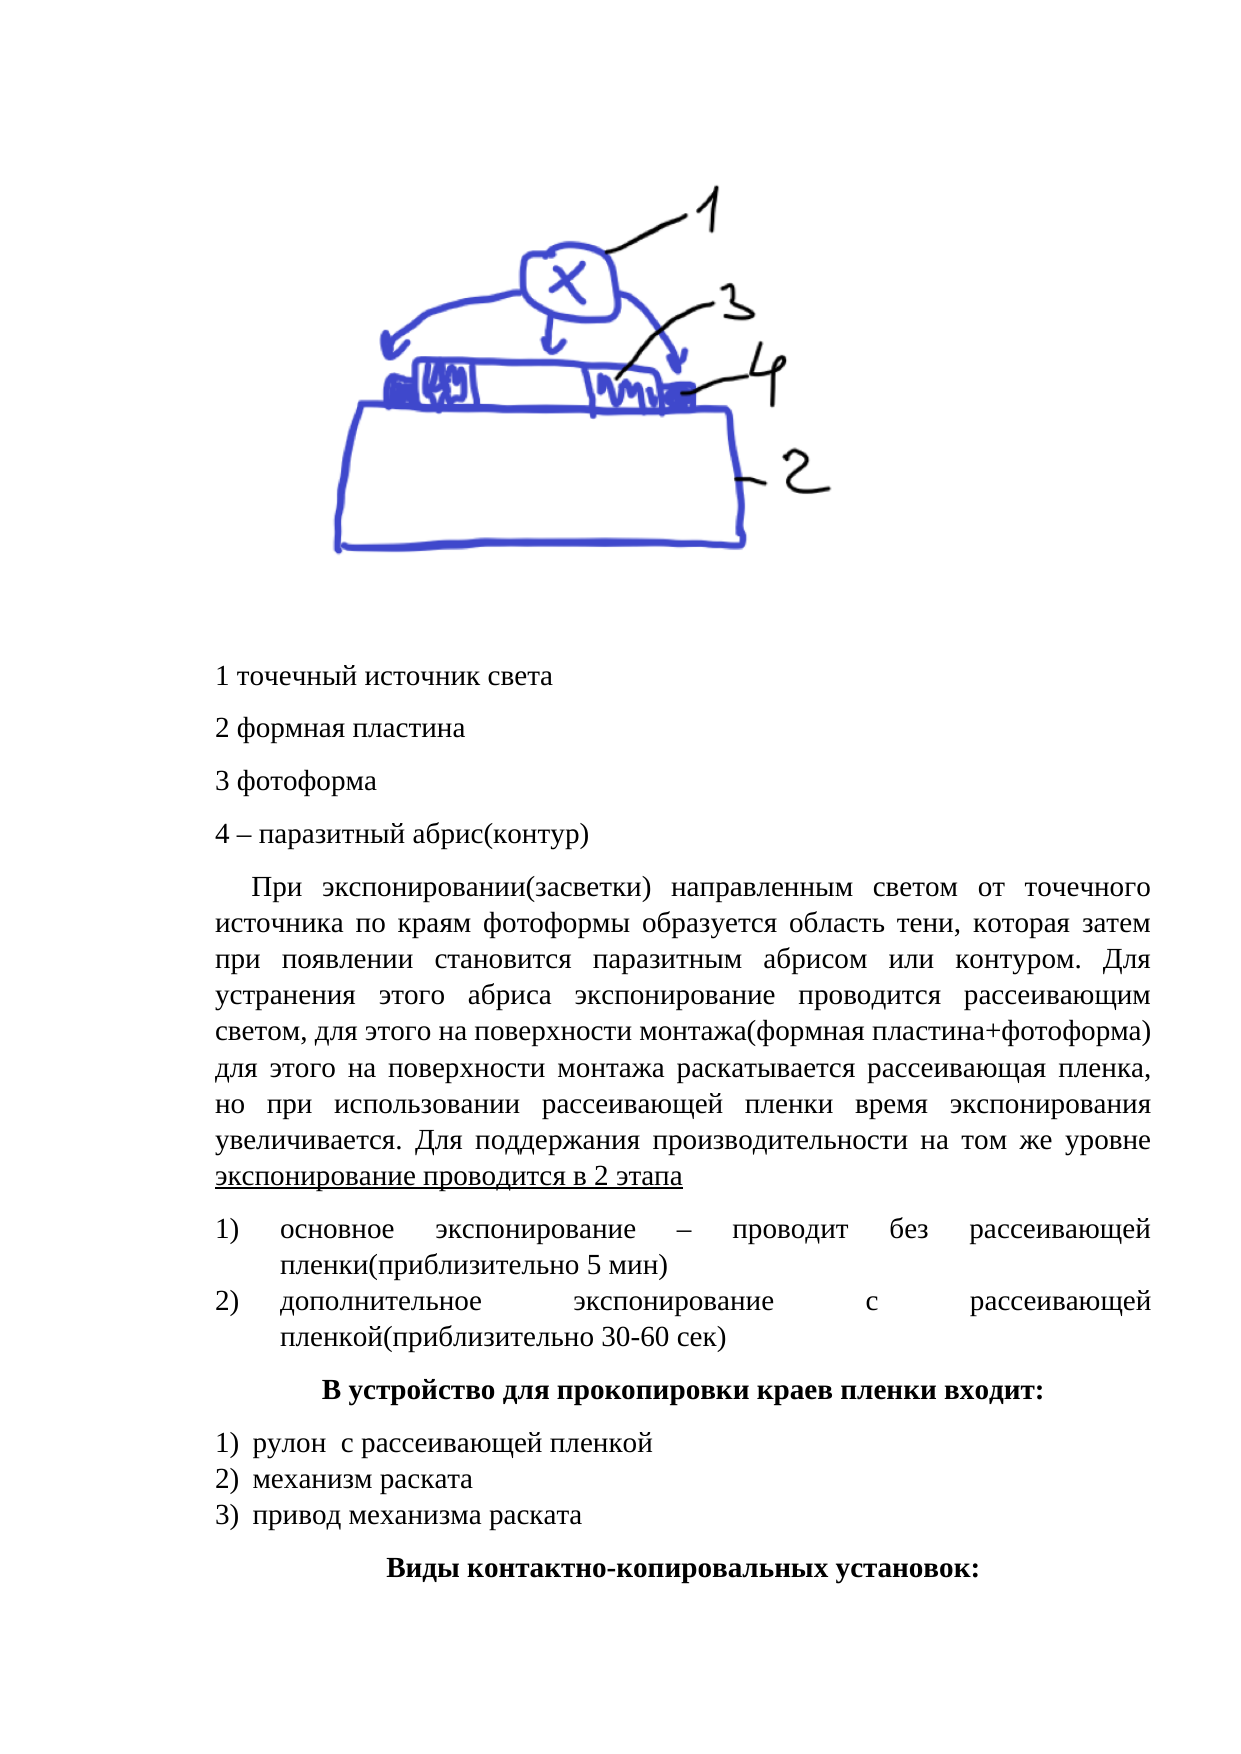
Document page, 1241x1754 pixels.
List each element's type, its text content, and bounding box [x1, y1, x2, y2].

list привод механизма раската [215, 1497, 1152, 1531]
text Виды контактно-копировальных установок: [215, 1550, 1152, 1584]
text При экспонировании(засветки) направленным светом от точечного источника по краям фотоформы образуется область тени, которая затем при появлении становится паразитным абрисом или контуром. Для устранения этого абриса экспонирование проводится рассеивающим светом, для этого на поверхности монтажа(формная пластина+фотоформа) для этого на поверхности монтажа раскатывается рассеивающая пленка, но при использовании рассеивающей пленки время экспонирования увеличивается. Для поддержания производительности на том же уровне экспонирование проводится в 2 этапа [215, 869, 1152, 1192]
list механизм раската [215, 1461, 1152, 1495]
text 2 формная пластина [215, 711, 1152, 744]
list основное экспонирование – проводит без рассеивающей пленки(приблизительно 5 мин) [215, 1211, 1152, 1281]
text 4 – паразитный абрис(контур) [215, 816, 1152, 850]
list дополнительное экспонирование с рассеивающей пленкой(приблизительно 30-60 сек) [215, 1283, 1152, 1353]
text В устройство для прокопировки краев пленки входит: [215, 1372, 1152, 1406]
text 1 точечный источник света [215, 658, 1152, 691]
text 3 фотоформа [215, 763, 1152, 797]
list рулон с рассеивающей пленкой [215, 1425, 1152, 1458]
picture [214, 118, 943, 639]
